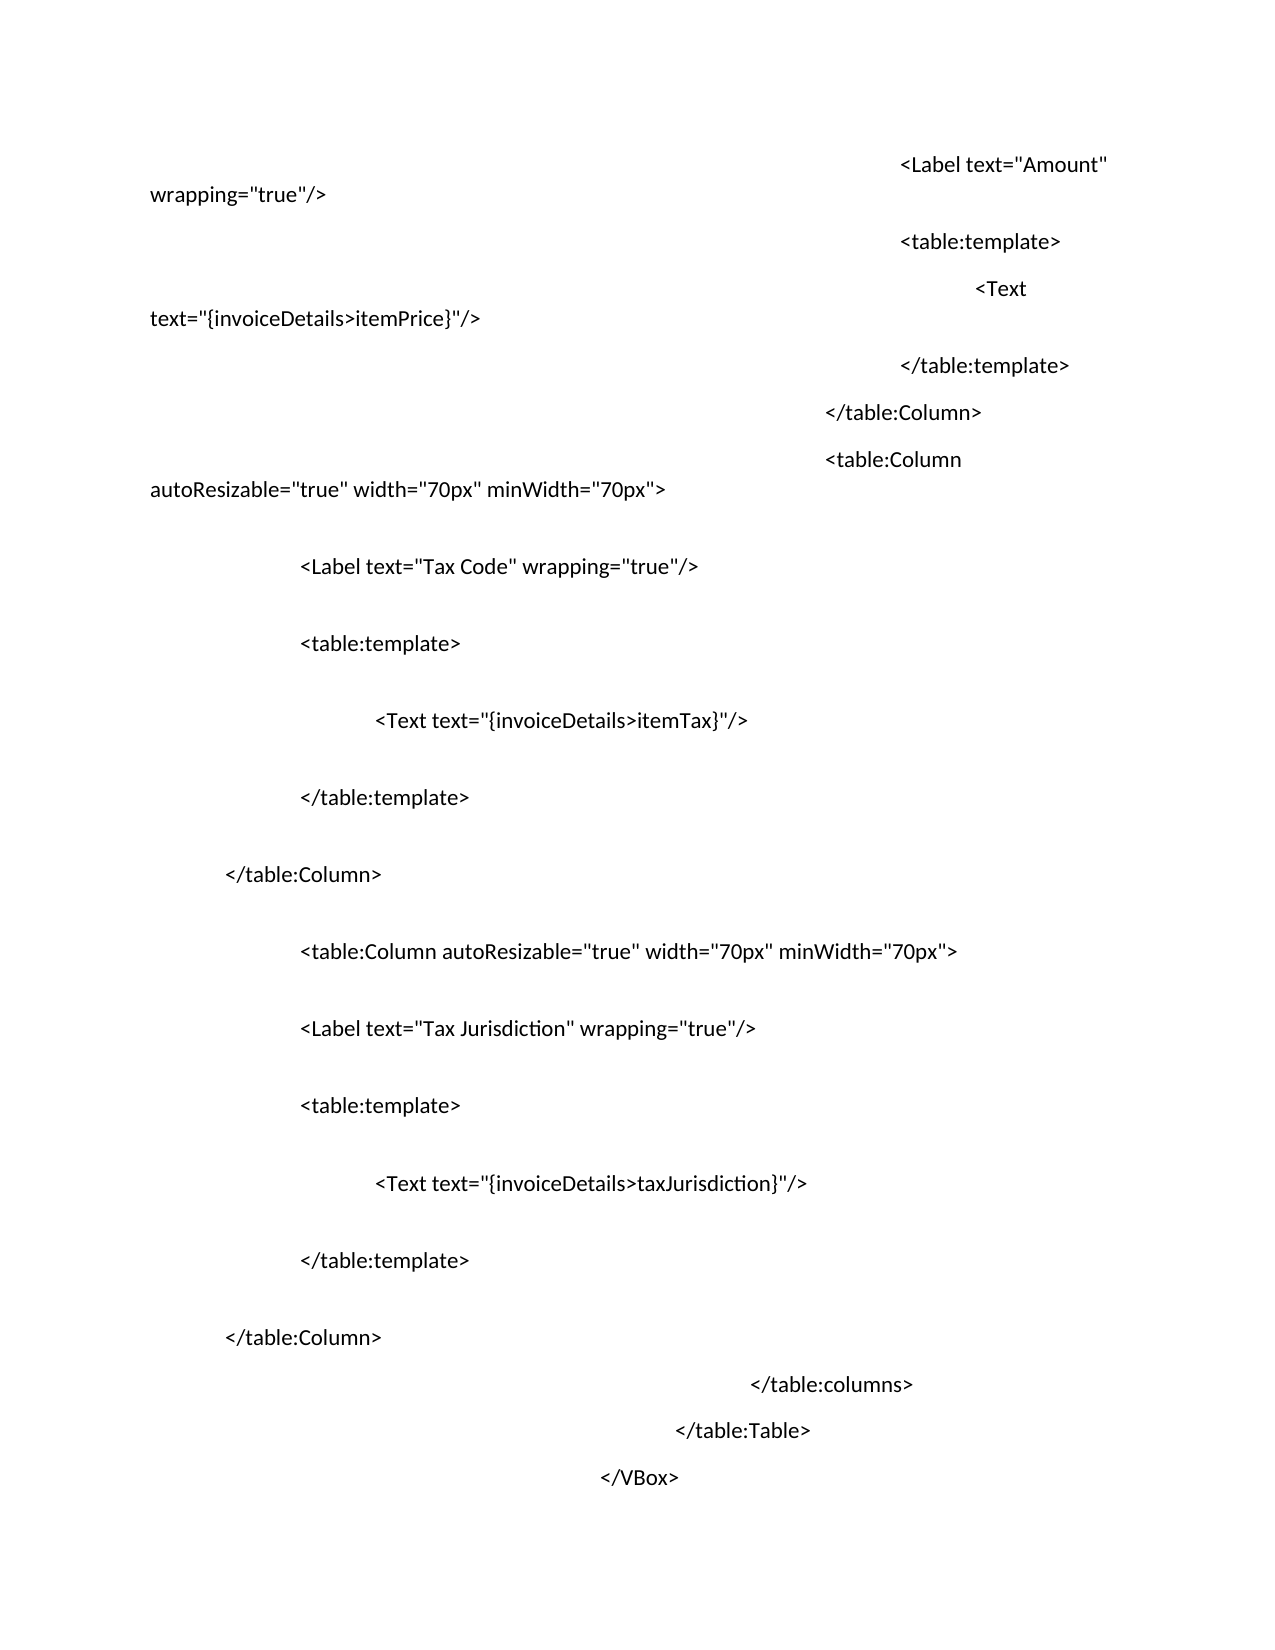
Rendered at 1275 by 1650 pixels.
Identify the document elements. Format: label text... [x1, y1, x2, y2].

text </table:Column> [150, 398, 1125, 426]
text </table:template> [150, 351, 1125, 379]
text </table:columns> [150, 1370, 1125, 1398]
text <Text text="{invoiceDetails>itemTax}"/> [150, 676, 1125, 734]
text <Label text="Amount" wrapping="true"/> [150, 150, 1125, 208]
text <Text text="{invoiceDetails>taxJurisdiction}"/> [150, 1138, 1125, 1197]
text </VBox> [150, 1463, 1125, 1492]
text </table:template> [150, 753, 1125, 811]
text </table:Table> [150, 1417, 1125, 1445]
text </table:Column> [150, 830, 1125, 888]
text </table:template> [150, 1216, 1125, 1274]
text <table:template> [150, 227, 1125, 255]
text <table:template> [150, 599, 1125, 657]
text <Text text="{invoiceDetails>itemPrice}"/> [150, 274, 1125, 332]
text <Label text="Tax Jurisdiction" wrapping="true"/> [150, 984, 1125, 1043]
text <table:template> [150, 1061, 1125, 1120]
text </table:Column> [150, 1293, 1125, 1351]
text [150, 445, 1125, 503]
text <Label text="Tax Code" wrapping="true"/> [150, 522, 1125, 580]
text <table:Column autoResizable="true" width="70px" minWidth="70px"> [150, 907, 1125, 966]
